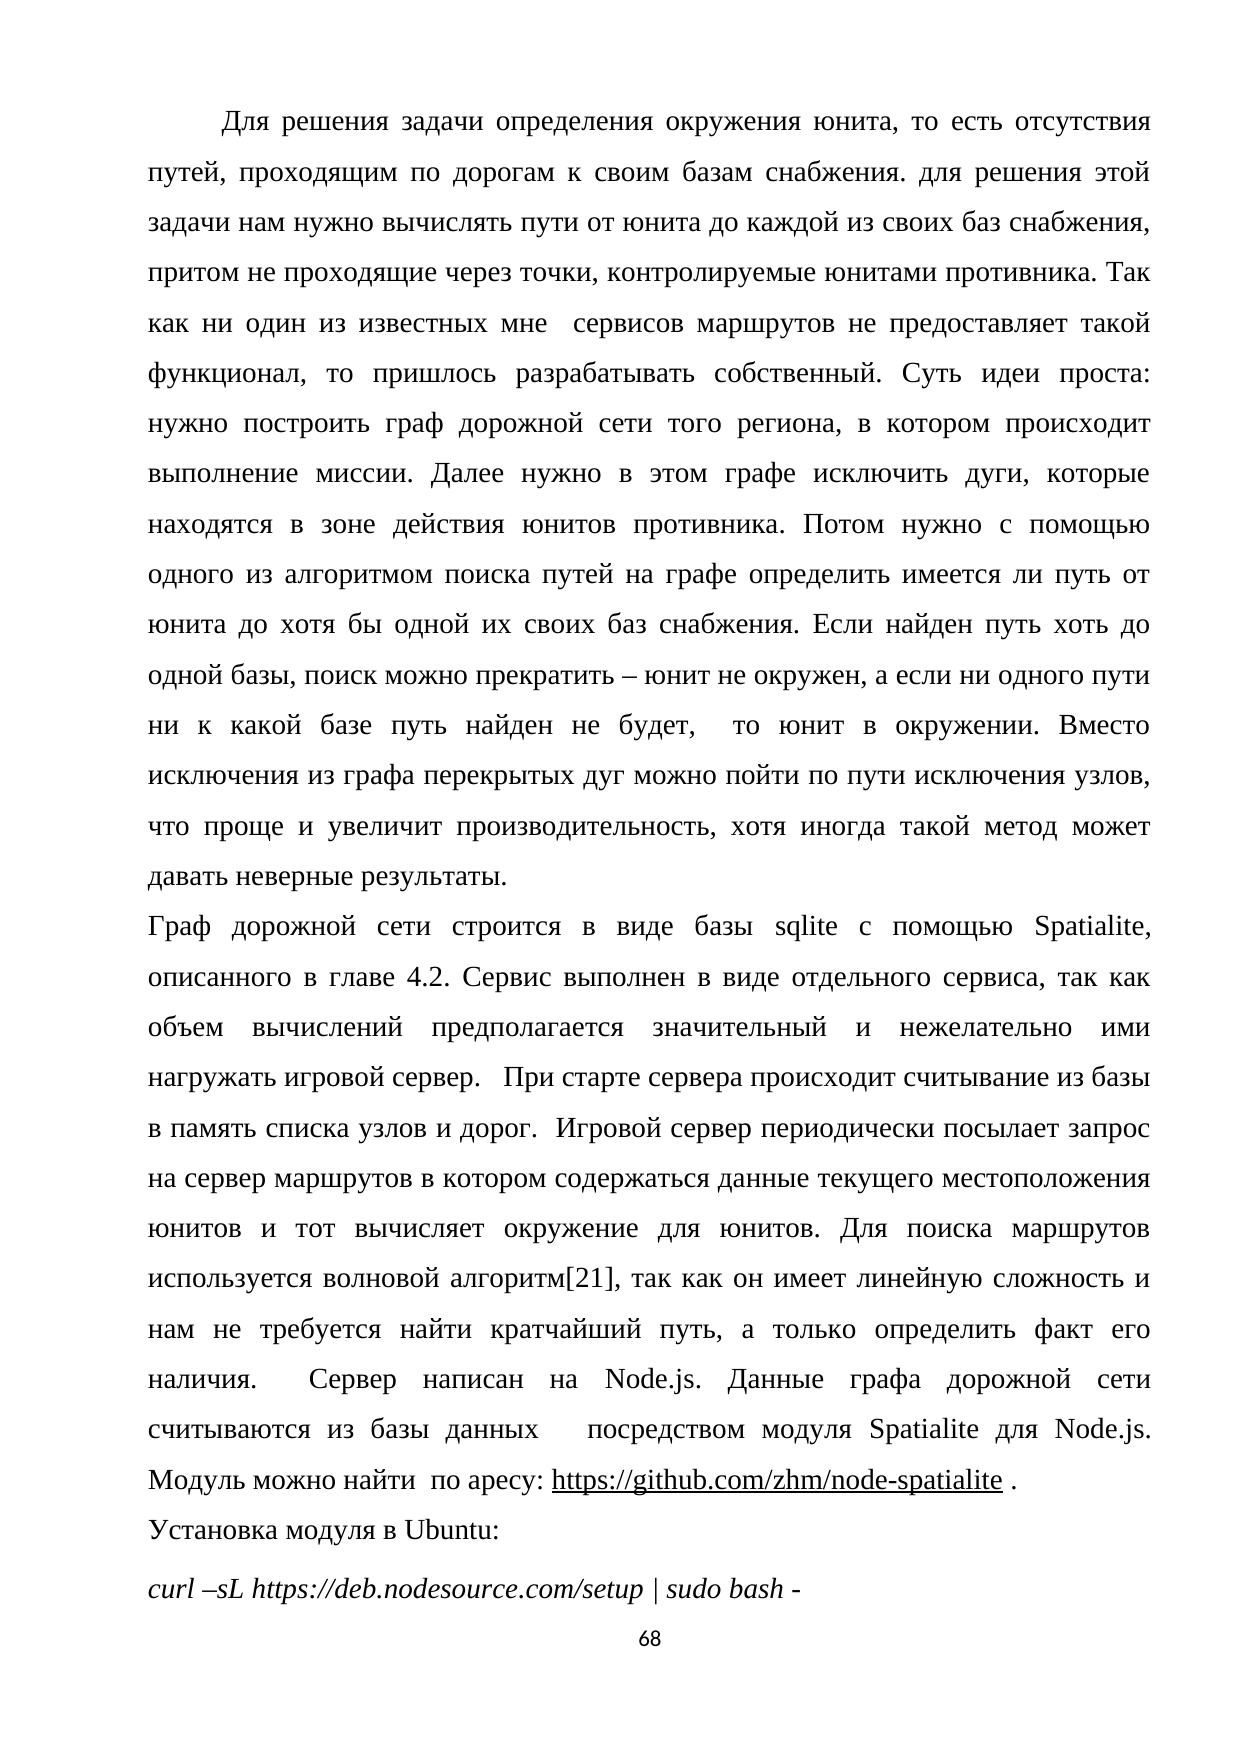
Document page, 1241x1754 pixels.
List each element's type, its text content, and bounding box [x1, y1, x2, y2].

text Установка модуля в Ubuntu: [148, 1512, 1152, 1546]
text Для решения задачи определения окружения юнита, то есть отсутствия путей, проходящим по дорогам к своим базам снабжения. для решения этой задачи нам нужно вычислять пути от юнита до каждой из своих баз снабжения, притом не проходящие через точки, контролируемые юнитами противника. Так как ни один из известных мне сервисов маршрутов не предоставляет такой функционал, то пришлось разрабатывать собственный. Суть идеи проста: нужно построить граф дорожной сети того региона, в котором происходит выполнение миссии. Далее нужно в этом графе исключить дуги, которые находятся в зоне действия юнитов противника. Потом нужно с помощью одного из алгоритмом поиска путей на графе определить имеется ли путь от юнита до хотя бы одной их своих баз снабжения. Если найден путь хоть до одной базы, поиск можно прекратить – юнит не окружен, а если ни одного пути ни к какой базе путь найден не будет, то юнит в окружении. Вместо исключения из графа перекрытых дуг можно пойти по пути исключения узлов, что проще и увеличит производительность, хотя иногда такой метод может давать неверные результаты. [148, 103, 1152, 892]
text Граф дорожной сети строится в виде базы sqlite с помощью Spatialite, описанного в главе 4.2. Сервис выполнен в виде отдельного сервиса, так как объем вычислений предполагается значительный и нежелательно ими нагружать игровой сервер. При старте сервера происходит считывание из базы в память списка узлов и дорог. Игровой сервер периодически посылает запрос на сервер маршрутов в котором содержаться данные текущего местоположения юнитов и тот вычисляет окружение для юнитов. Для поиска маршрутов используется волновой алгоритм[21], так как он имеет линейную сложность и нам не требуется найти кратчайший путь, а только определить факт его наличия. Сервер написан на Node.js. Данные графа дорожной сети считываются из базы данных посредством модуля Spatialite для Node.js. Модуль можно найти по аресу: https://github.com/zhm/node-spatialite . [148, 908, 1152, 1495]
text curl –sL https://deb.nodesource.com/setup | sudo bash - [148, 1572, 1152, 1605]
